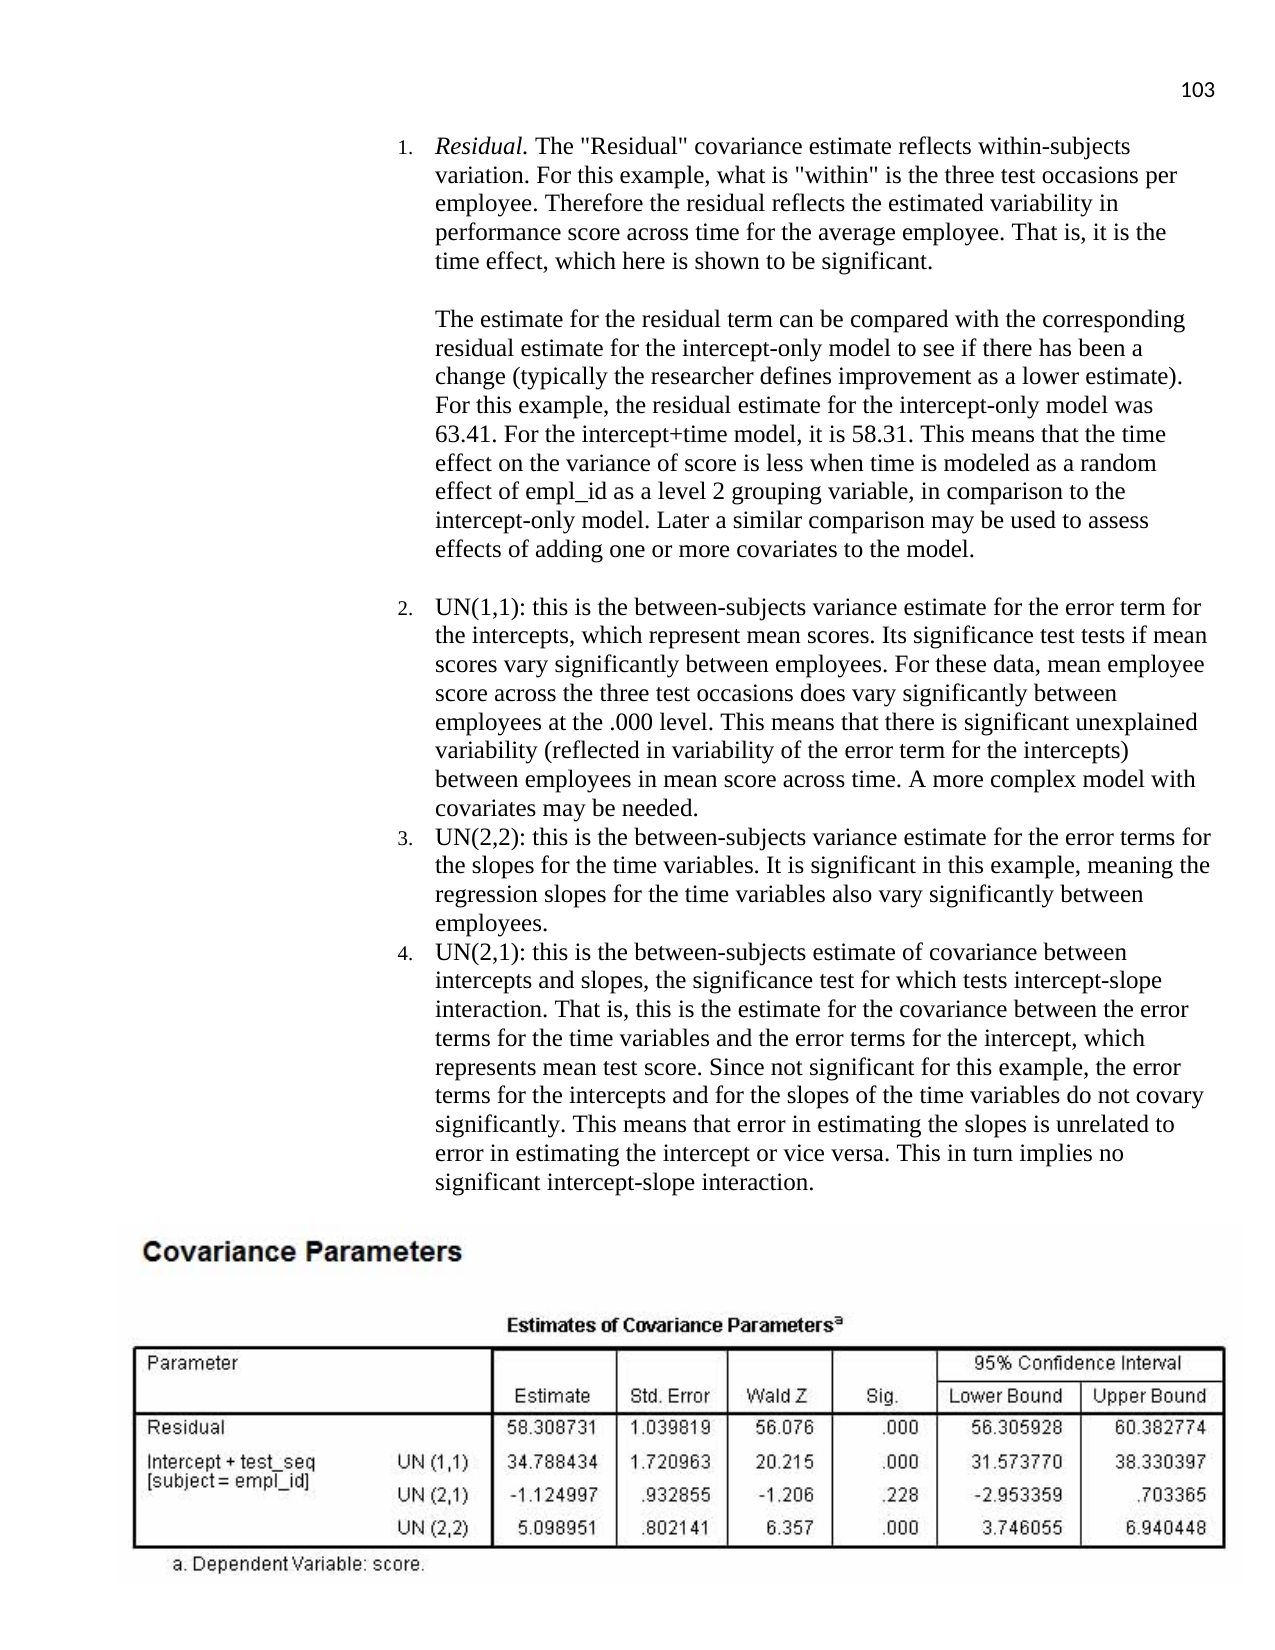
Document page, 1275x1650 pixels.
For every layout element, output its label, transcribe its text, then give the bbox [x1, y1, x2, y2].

list UN(2,2): this is the between-subjects variance estimate for the error terms for the slopes for the time variables. It is significant in this example, meaning the regression slopes for the time variables also vary significantly between employees. [397, 822, 1215, 937]
list Residual. The "Residual" covariance estimate reflects within-subjects variation. For this example, what is "within" is the three test occasions per employee. Therefore the residual reflects the estimated variability in performance score across time for the average employee. That is, it is the time effect, which here is shown to be significant. [397, 131, 1215, 275]
text The estimate for the residual term can be compared with the corresponding residual estimate for the intercept-only model to see if there has been a change (typically the researcher defines improvement as a lower estimate). For this example, the residual estimate for the intercept-only model was 63.41. For the intercept+time model, it is 58.31. This means that the time effect on the variance of score is less when time is modeled as a random effect of empl_id as a level 2 grouping variable, in comparison to the intercept-only model. Later a similar comparison may be used to assess effects of adding one or more covariates to the model. [435, 304, 1215, 563]
list UN(2,1): this is the between-subjects estimate of covariance between intercepts and slopes, the significance test for which tests intercept-slope interaction. That is, this is the estimate for the covariance between the error terms for the time variables and the error terms for the intercept, which represents mean test score. Since not significant for this example, the error terms for the intercepts and for the slopes of the time variables do not covary significantly. This means that error in estimating the slopes is unrelated to error in estimating the intercept or vice versa. This in turn implies no significant intercept-slope interaction. [397, 937, 1215, 1196]
list UN(1,1): this is the between-subjects variance estimate for the error term for the intercepts, which represent mean scores. Its significance test tests if mean scores vary significantly between employees. For these data, mean employee score across the three test occasions does vary significantly between employees at the .000 level. This means that there is significant unexplained variability (reflected in variability of the error term for the intercepts) between employees in mean score across time. A more complex model with covariates may be needed. [397, 592, 1215, 822]
picture [116, 1224, 1243, 1585]
